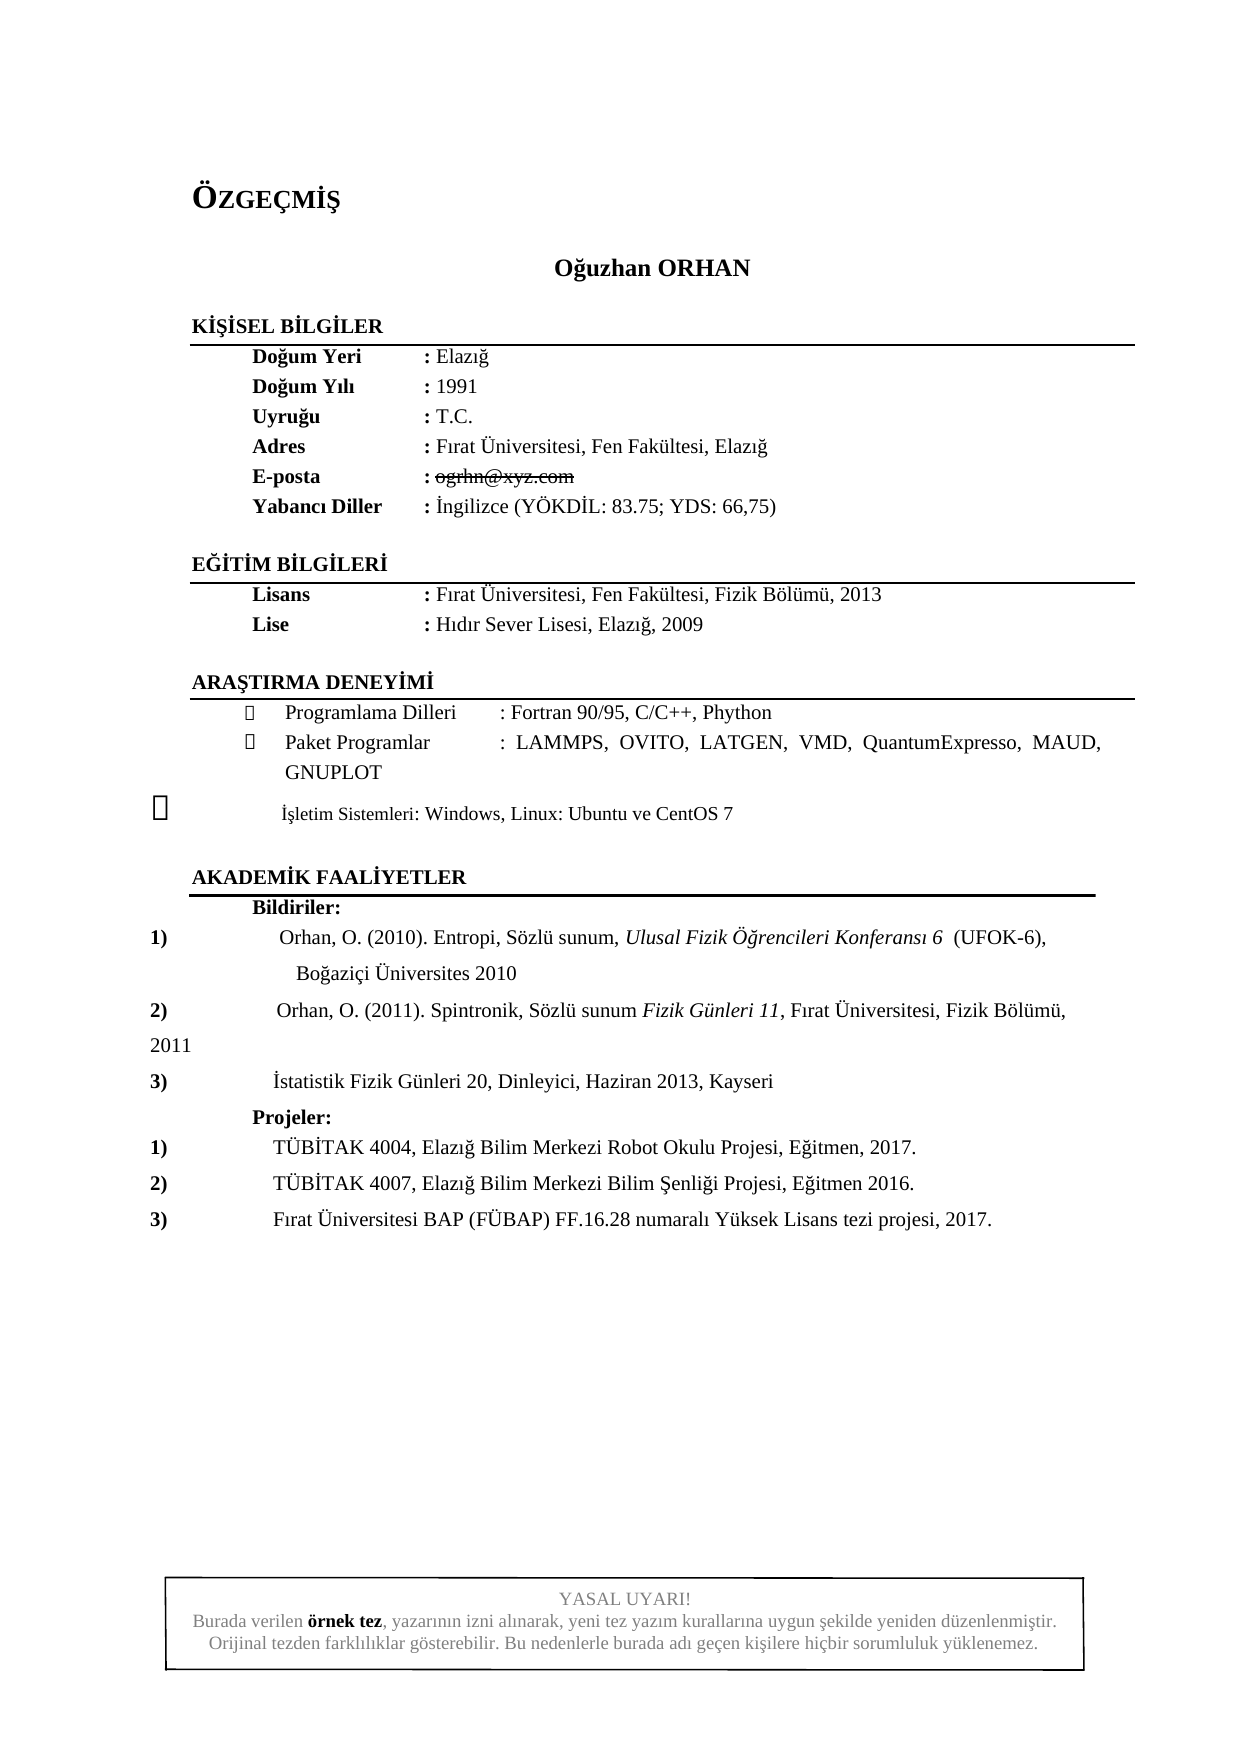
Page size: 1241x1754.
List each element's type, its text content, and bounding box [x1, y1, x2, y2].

text Orijinal tezden farklılıklar gösterebilir. Bu nedenlerle burada adı geçen kişilere hiçbir sorumluluk yüklenemez. [150, 1632, 1098, 1653]
text Boğaziçi Üniversites 2010 [296, 961, 1096, 985]
text ÖZGEÇMİŞ [192, 177, 1096, 215]
text Projeler: [252, 1105, 1096, 1129]
list Orhan, O. (2011). Spintronik, Sözlü sunum Fizik Günleri 11, Fırat Üniversitesi, Fizik Bölümü, 2011 [150, 998, 1096, 1057]
list Fırat Üniversitesi BAP (FÜBAP) FF.16.28 numaralı Yüksek Lisans tezi projesi, 2017. [150, 1207, 1096, 1231]
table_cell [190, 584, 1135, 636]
text ARAŞTIRMA DENEYİMİ [192, 670, 1096, 694]
list İşletim Sistemleri: Windows, Linux: Ubuntu ve CentOS 7 [150, 784, 1096, 831]
list TÜBİTAK 4004, Elazığ Bilim Merkezi Robot Okulu Projesi, Eğitmen, 2017. [150, 1135, 1096, 1159]
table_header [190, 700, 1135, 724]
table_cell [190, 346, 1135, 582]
text Burada verilen örnek tez, yazarının izni alınarak, yeni tez yazım kurallarına uygun şekilde yeniden düzenlenmiştir. [150, 1609, 1100, 1631]
text Bildiriler: [252, 895, 1096, 919]
list Orhan, O. (2010). Entropi, Sözlü sunum, Ulusal Fizik Öğrencileri Konferansı 6 (UFOK-6), [150, 925, 1096, 949]
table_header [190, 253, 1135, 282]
list İstatistik Fizik Günleri 20, Dinleyici, Haziran 2013, Kayseri [150, 1069, 1096, 1093]
list TÜBİTAK 4007, Elazığ Bilim Merkezi Bilim Şenliği Projesi, Eğitmen 2016. [150, 1171, 1096, 1195]
text YASAL UYARI! [150, 1588, 1100, 1609]
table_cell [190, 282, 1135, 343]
text AKADEMİK FAALİYETLER [192, 865, 1096, 889]
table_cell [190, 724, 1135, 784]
